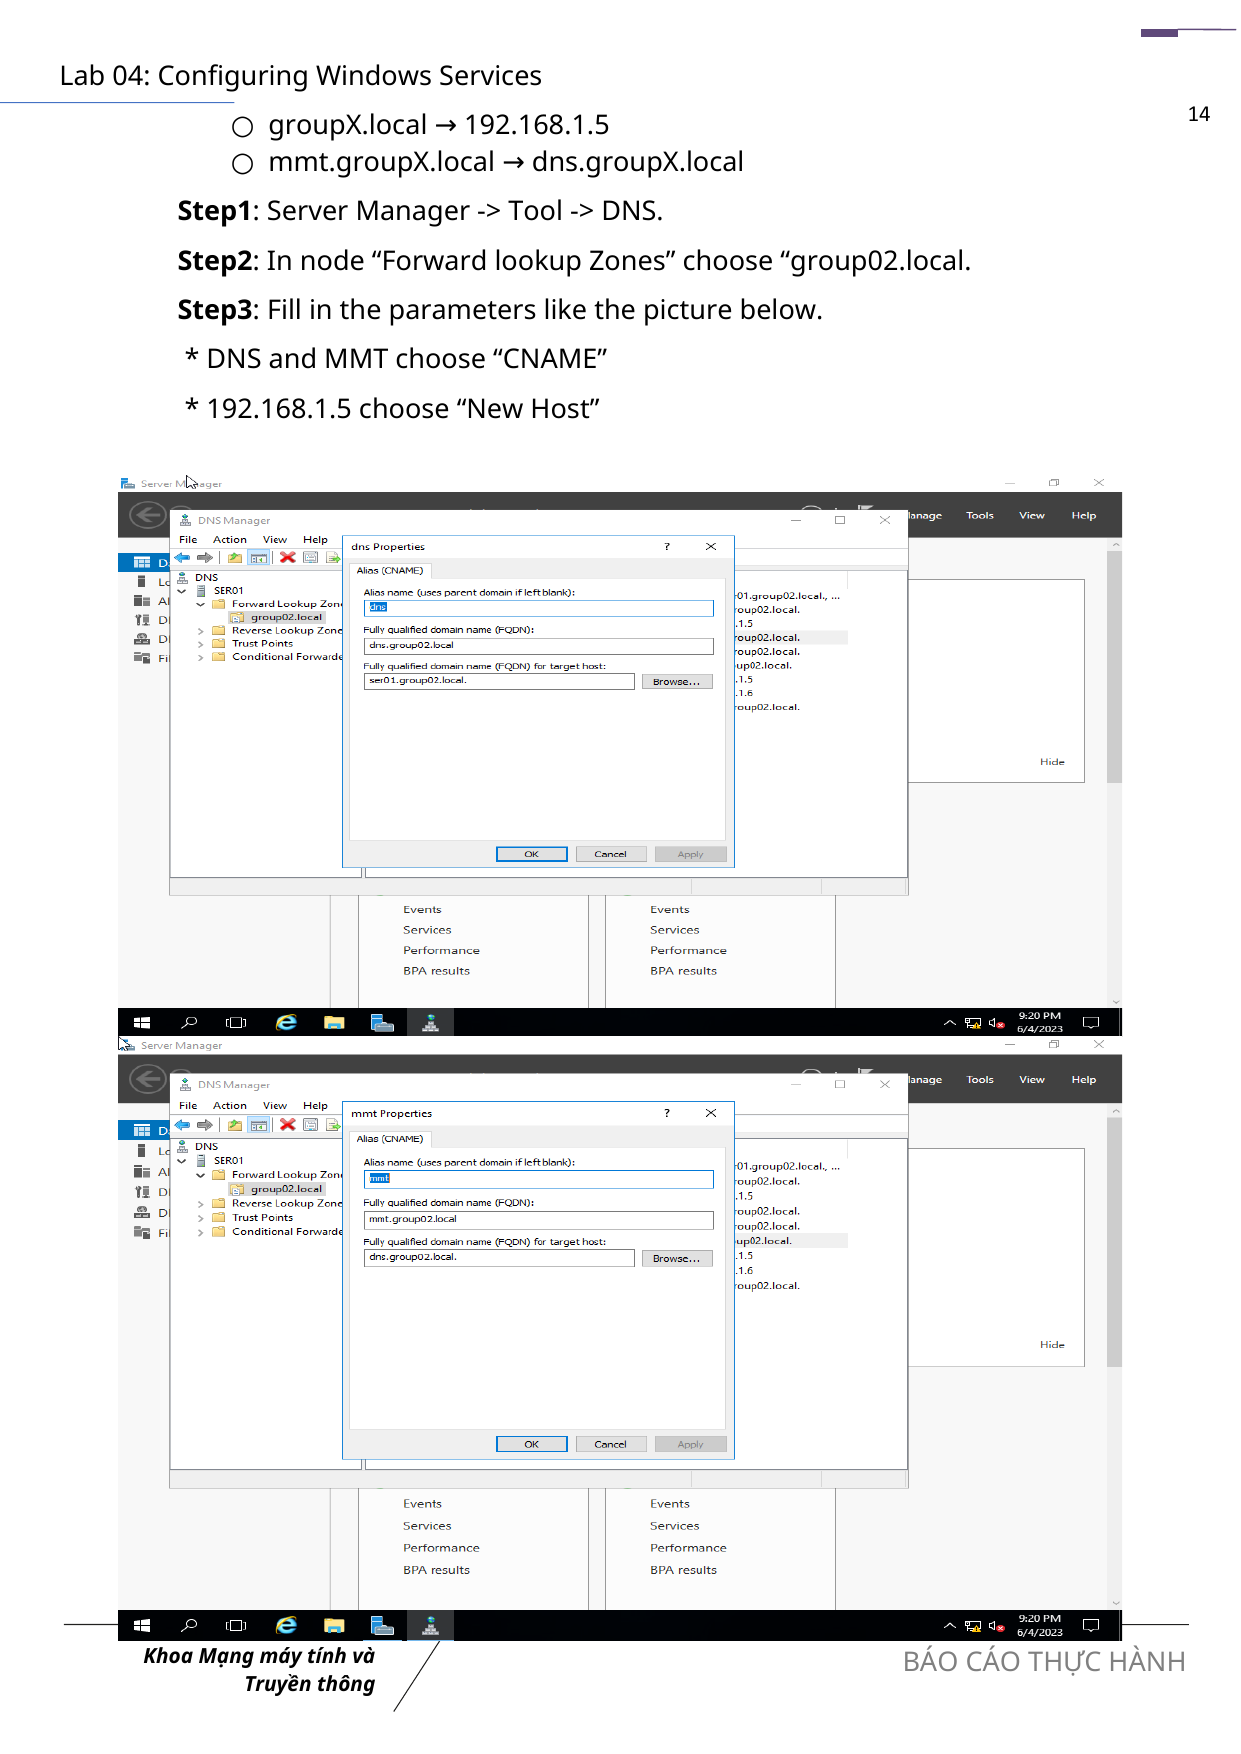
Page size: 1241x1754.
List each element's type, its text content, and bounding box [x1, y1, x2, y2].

text Step3: Fill in the parameters like the picture below. [118, 291, 1122, 327]
text * 192.168.1.5 choose “New Host” [118, 389, 1122, 426]
text * DNS and MMT choose “CNAME” [118, 340, 1122, 377]
text Step1: Server Manager -> Tool -> DNS. [118, 192, 1122, 229]
text Step2: In node “Forward lookup Zones” choose “group02.local. [118, 241, 1122, 278]
picture [118, 475, 1123, 1641]
